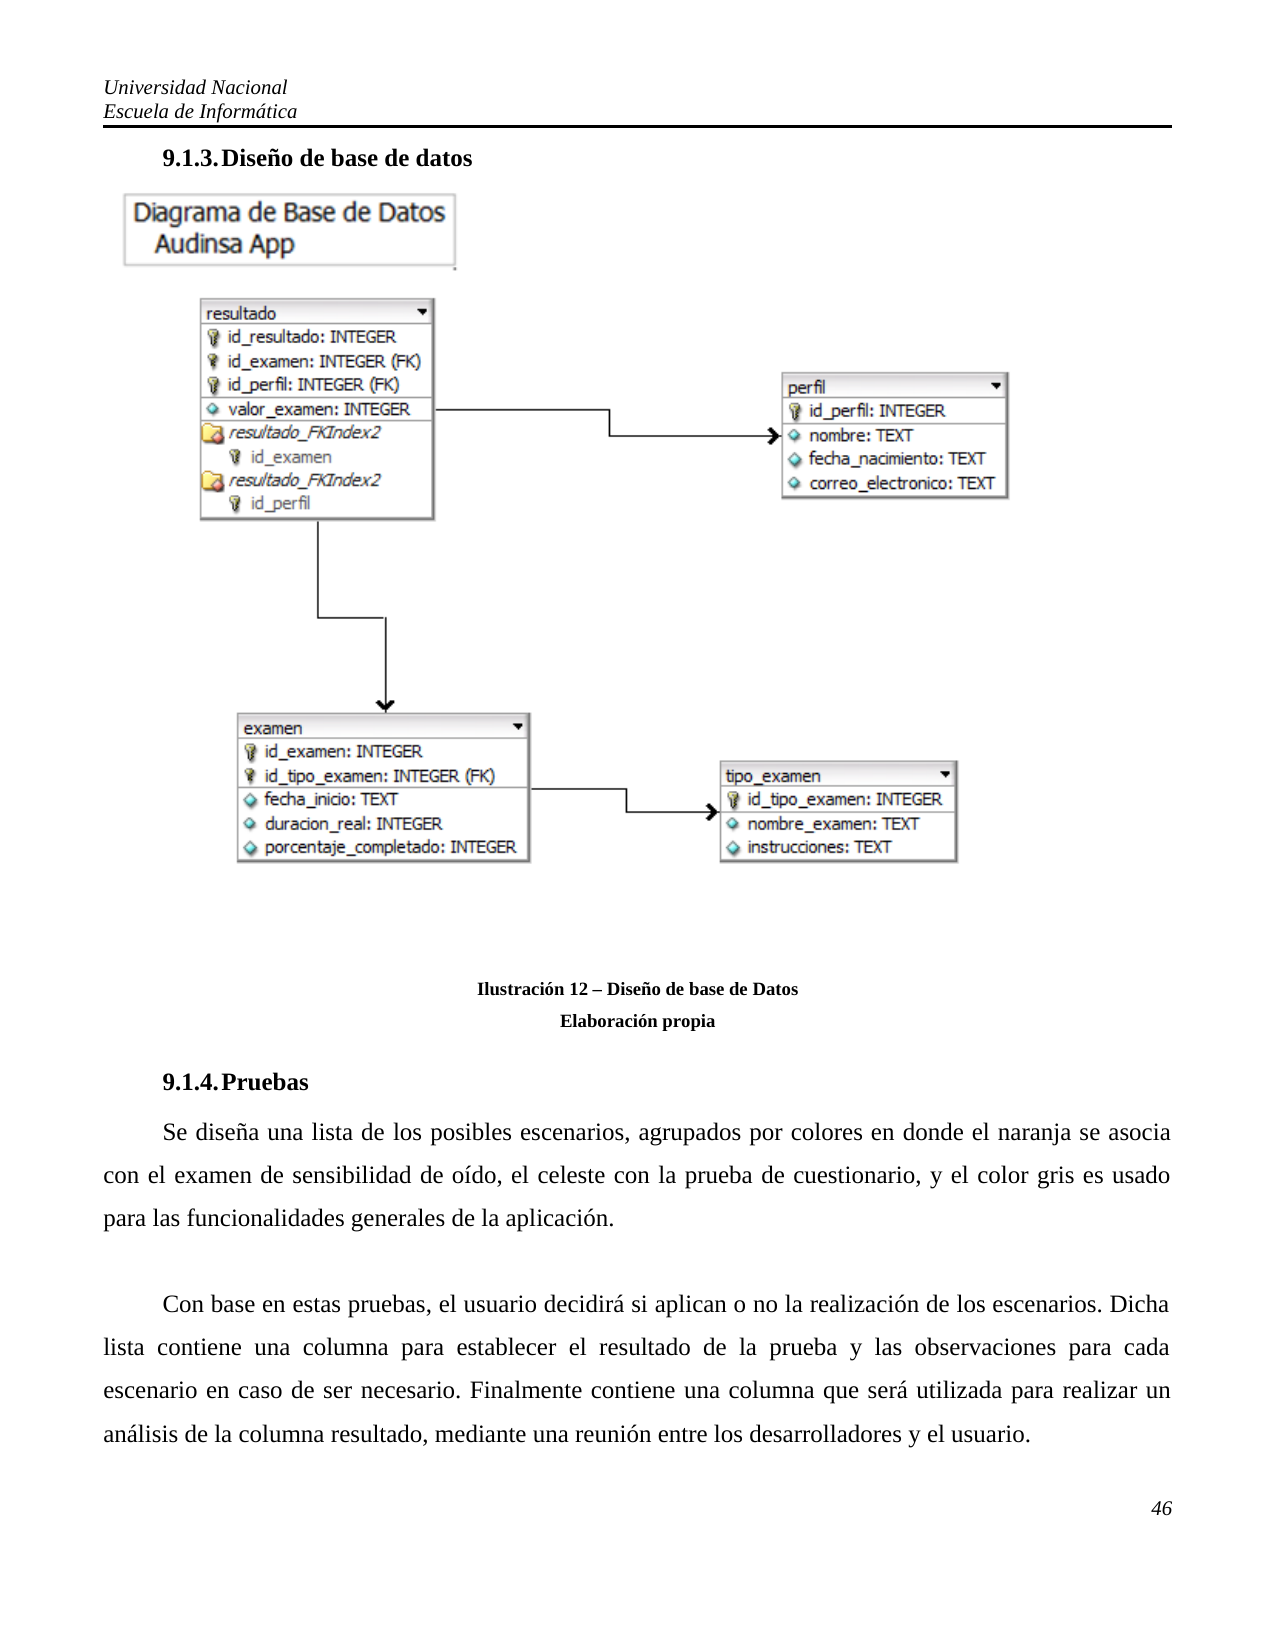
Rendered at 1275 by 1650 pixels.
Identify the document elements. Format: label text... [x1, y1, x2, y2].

picture [103, 192, 1172, 958]
text Con base en estas pruebas, el usuario decidirá si aplican o no la realización de los escenarios. Dicha lista contiene una columna para establecer el resultado de la prueba y las observaciones para cada escenario en caso de ser necesario. Finalmente contiene una columna que será utilizada para realizar un análisis de la columna resultado, mediante una reunión entre los desarrolladores y el usuario. [103, 1289, 1172, 1447]
text Se diseña una lista de los posibles escenarios, agrupados por colores en donde el naranja se asocia con el examen de sensibilidad de oído, el celeste con la prueba de cuestionario, y el color gris es usado para las funcionalidades generales de la aplicación. [103, 1117, 1172, 1232]
text Elaboración propia [103, 1010, 1172, 1032]
text Pruebas [162, 1067, 1172, 1096]
text Diseño de base de datos [162, 143, 1172, 172]
